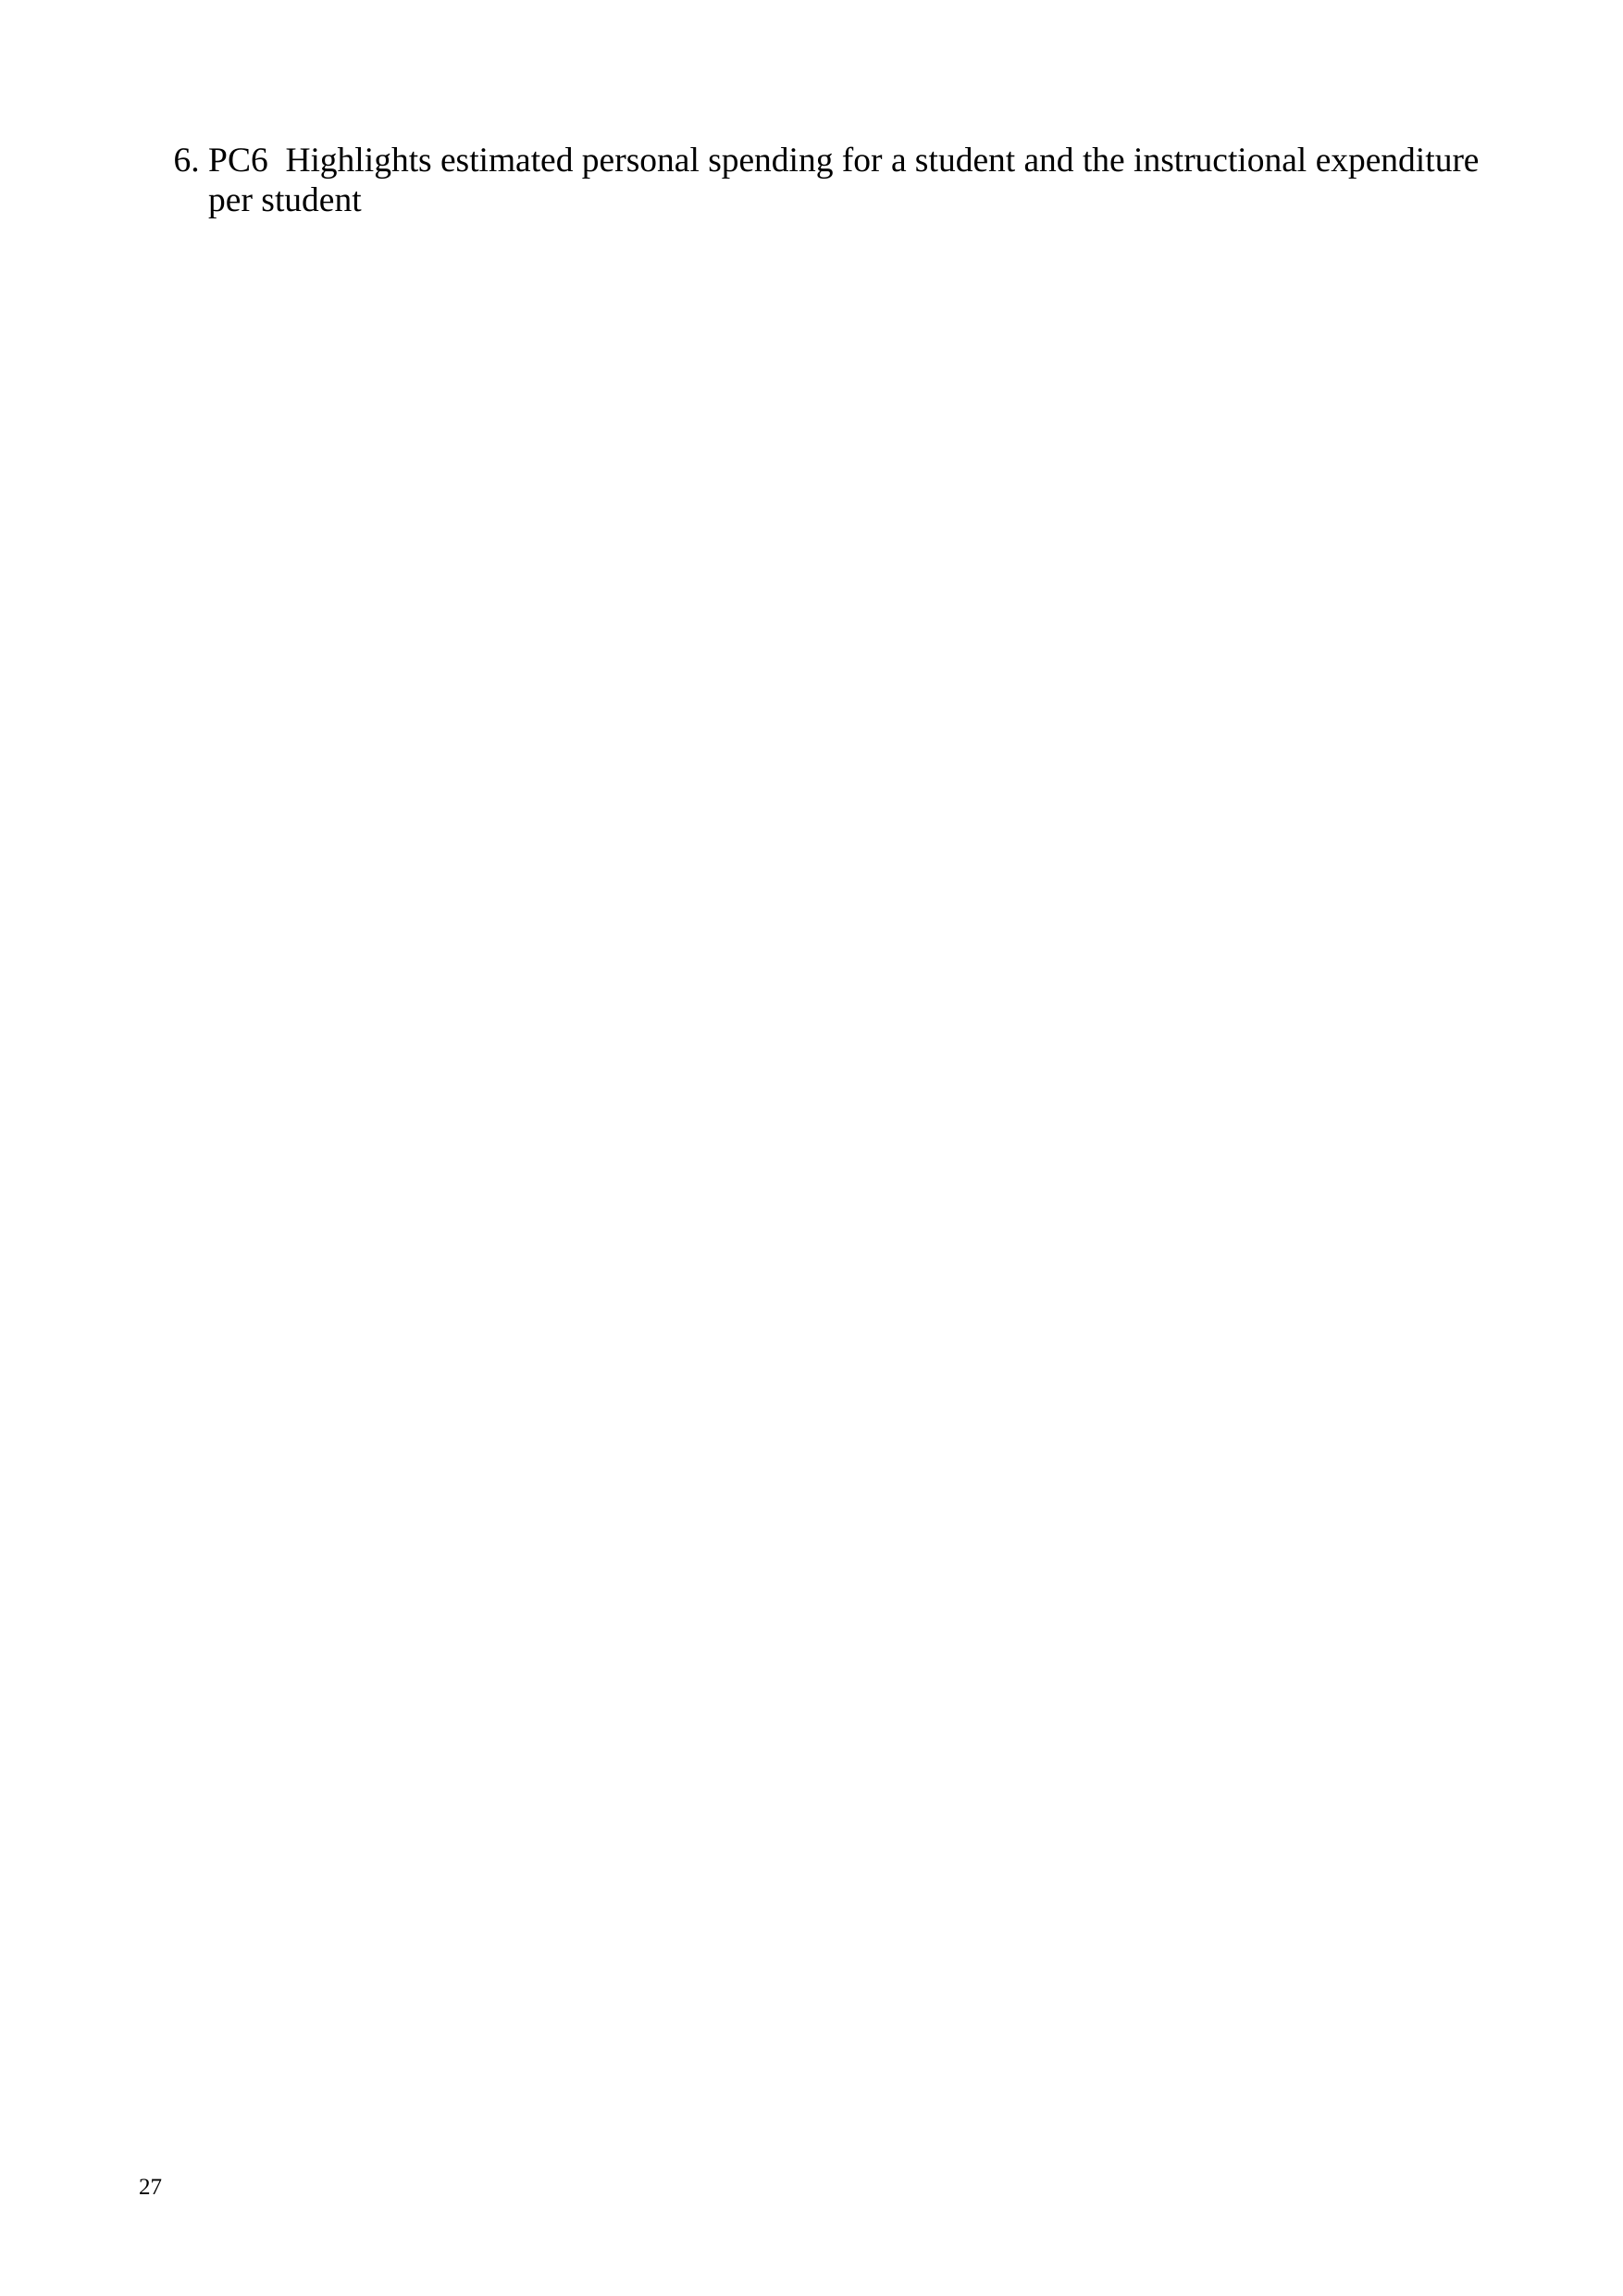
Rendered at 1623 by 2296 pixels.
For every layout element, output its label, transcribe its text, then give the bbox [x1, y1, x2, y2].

list PC6 Highlights estimated personal spending for a student and the instructional expenditure per student [173, 139, 1484, 218]
